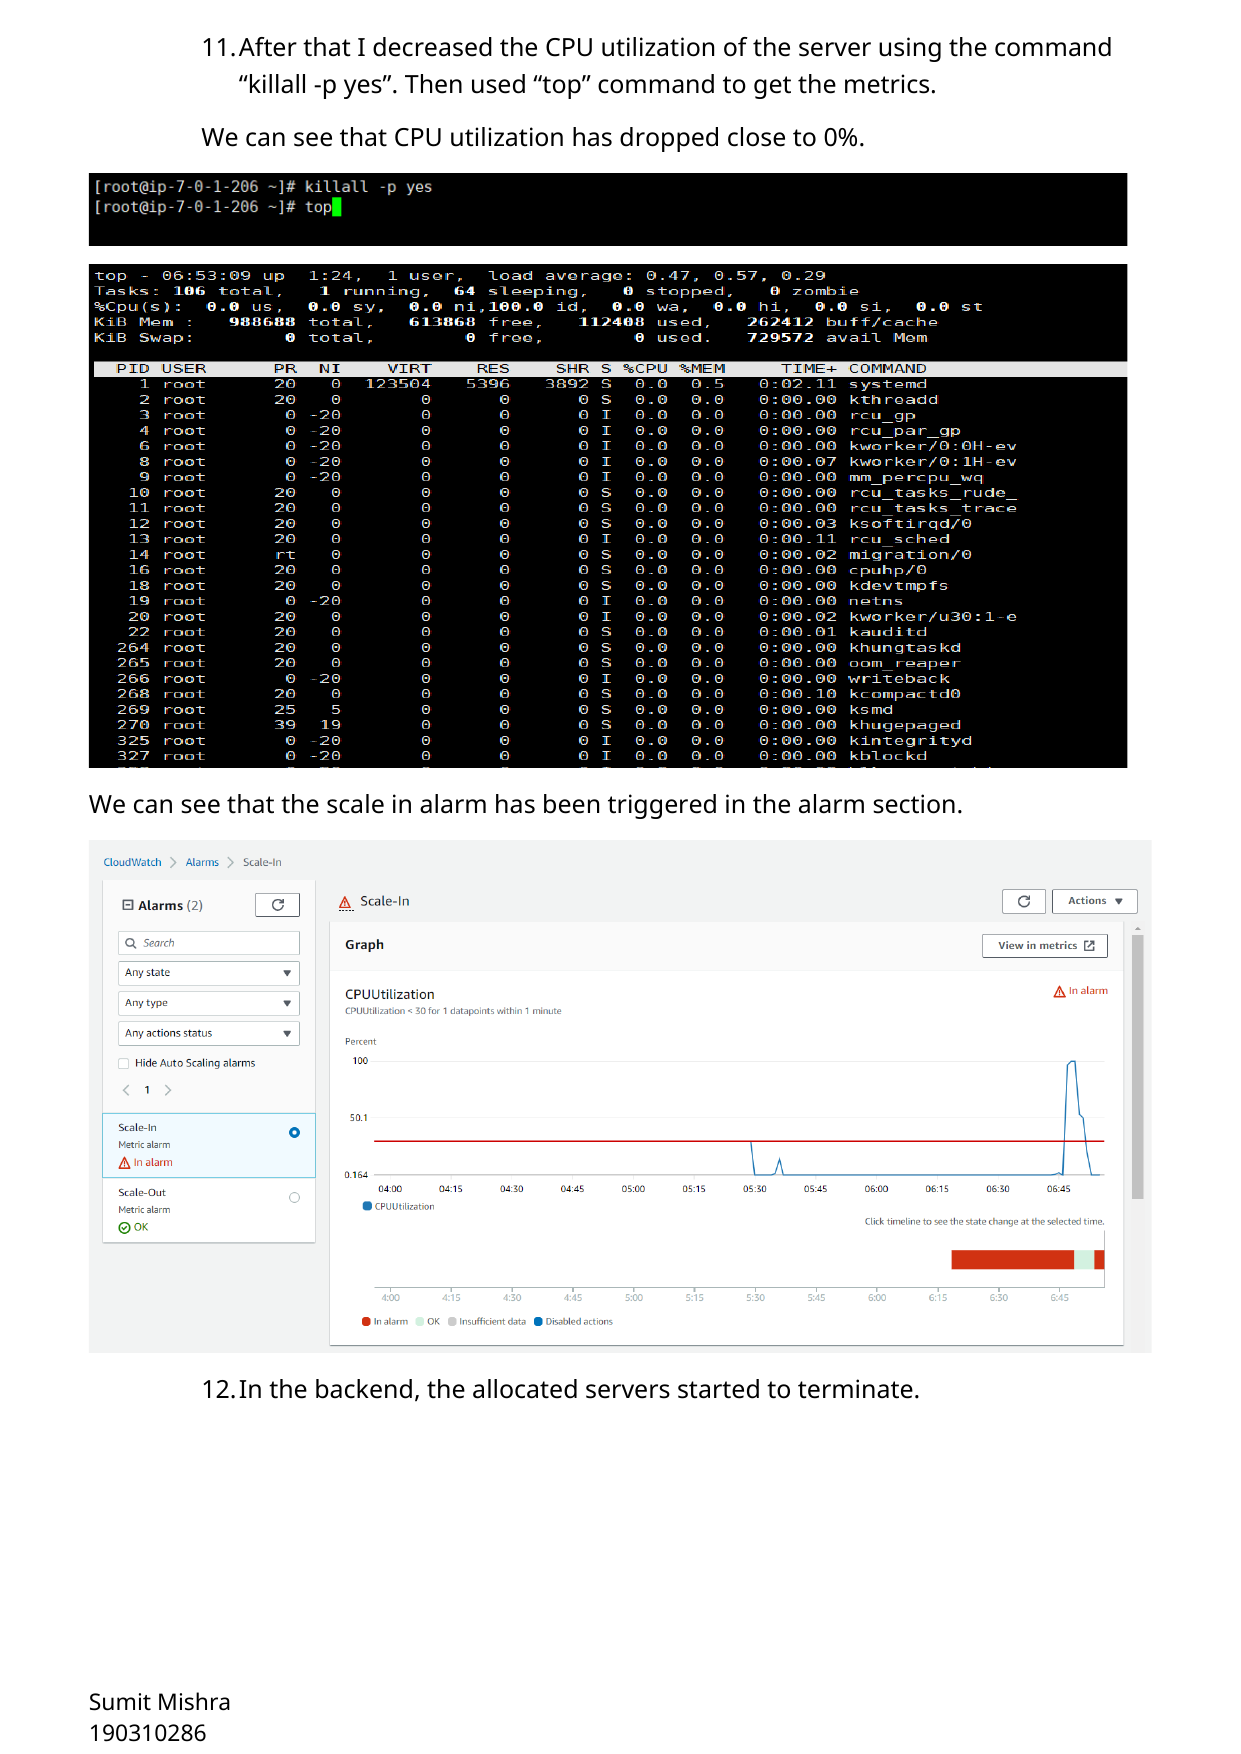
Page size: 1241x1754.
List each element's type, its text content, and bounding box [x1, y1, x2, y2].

text We can see that CPU utilization has dropped close to 0%. [201, 120, 1152, 154]
picture [88, 840, 1152, 1353]
picture [88, 173, 1128, 246]
list In the backend, the allocated servers started to terminate. [201, 1372, 1152, 1406]
list After that I decreased the CPU utilization of the server using the command “killall -p yes”. Then used “top” command to get the metrics. [201, 29, 1152, 100]
text We can see that the scale in alarm has been triggered in the alarm section. [89, 787, 1152, 821]
picture [88, 264, 1128, 768]
